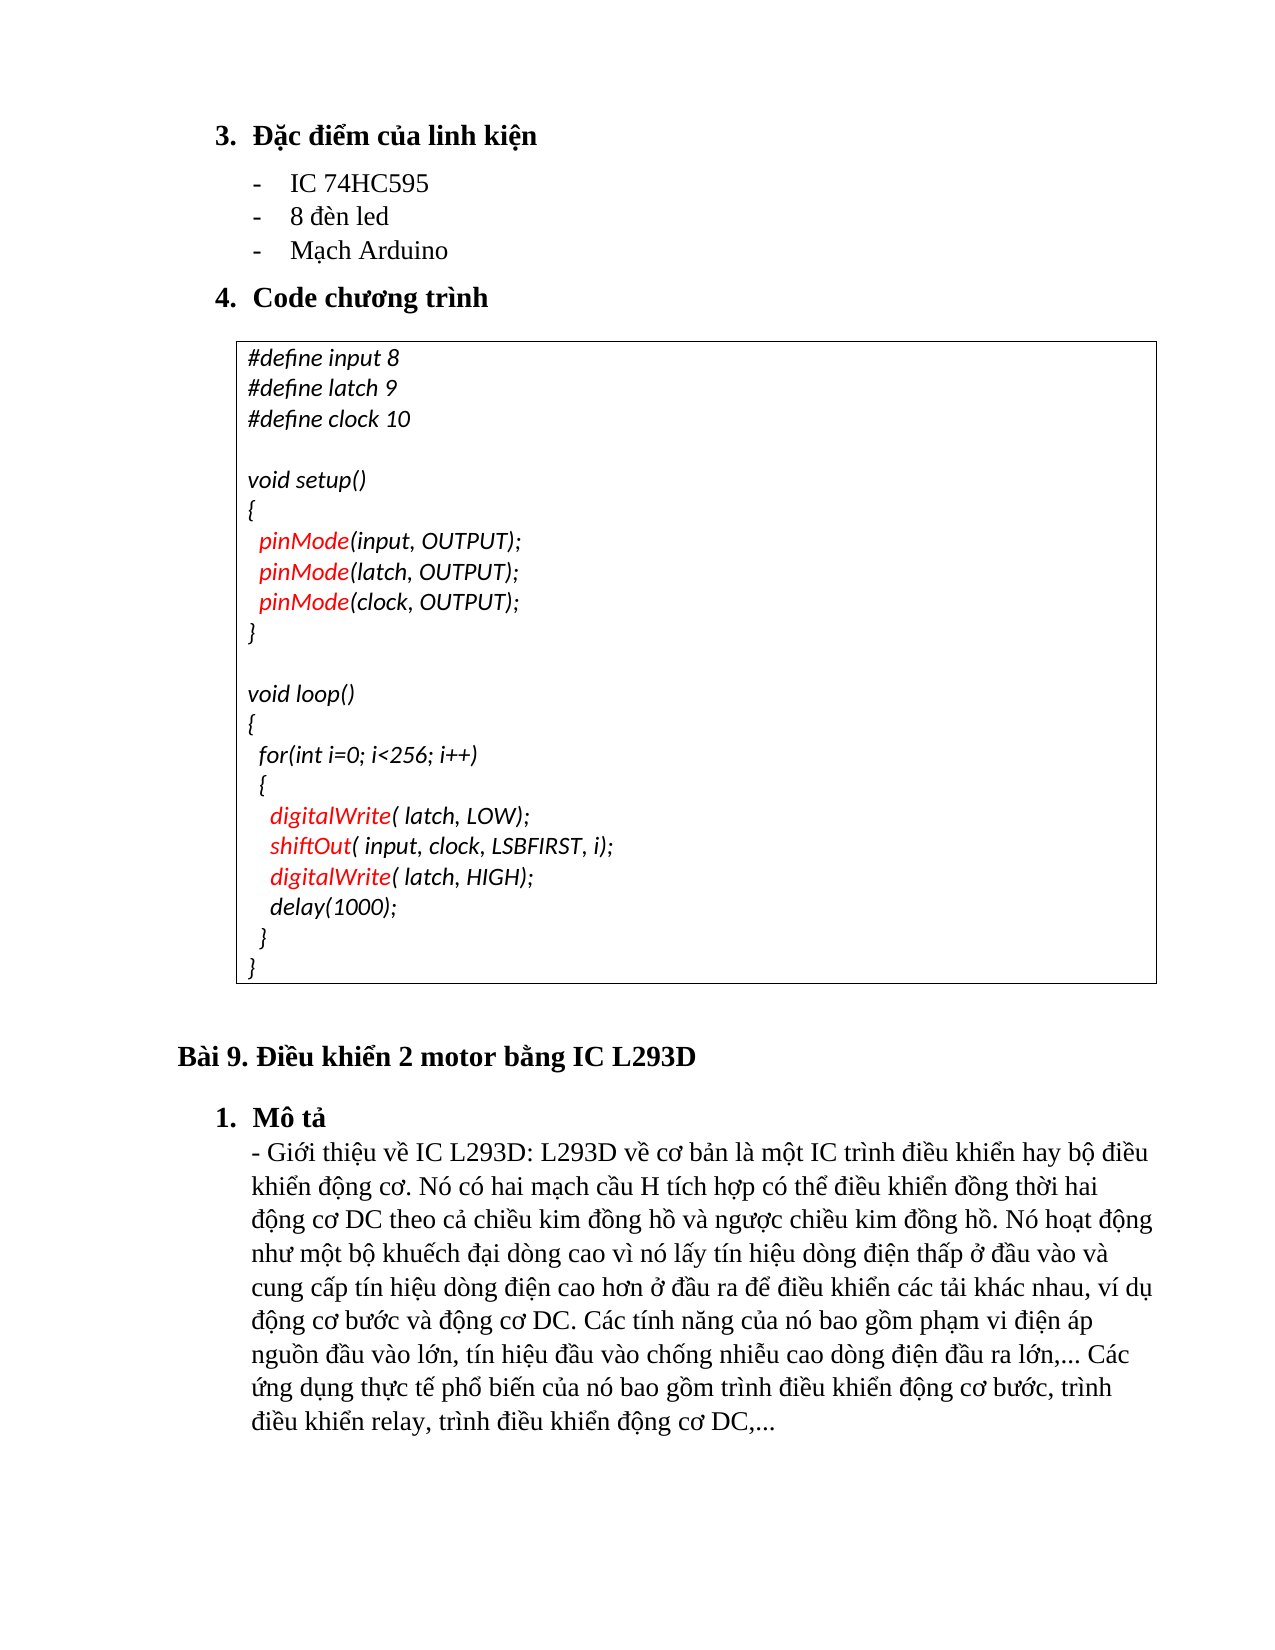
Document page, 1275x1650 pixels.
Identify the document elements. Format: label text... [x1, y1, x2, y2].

subtitle Code chương trình [215, 280, 1157, 313]
text Mạch Arduino [252, 234, 1157, 265]
table_header #define input 8 #define latch 9 #define clock 10 void setup() { pinMode(input, OUTPUT); pinMode(latch, OUTPUT); pinMode(clock, OUTPUT); } void loop() { for(int i=0; i<256; i++) { digitalWrite( latch, LOW); shiftOut( input, clock, LSBFIRST, i); digitalWrite( latch, HIGH); delay(1000); } } [237, 342, 1156, 983]
text - Giới thiệu về IC L293D: L293D về cơ bản là một IC trình điều khiển hay bộ điều khiển động cơ. Nó có hai mạch cầu H tích hợp có thể điều khiển đồng thời hai động cơ DC theo cả chiều kim đồng hồ và ngược chiều kim đồng hồ. Nó hoạt động như một bộ khuếch đại dòng cao vì nó lấy tín hiệu dòng điện thấp ở đầu vào và cung cấp tín hiệu dòng điện cao hơn ở đầu ra để điều khiển các tải khác nhau, ví dụ động cơ bước và động cơ DC. Các tính năng của nó bao gồm phạm vi điện áp nguồn đầu vào lớn, tín hiệu đầu vào chống nhiễu cao dòng điện đầu ra lớn,... Các ứng dụng thực tế phổ biến của nó bao gồm trình điều khiển động cơ bước, trình điều khiển relay, trình điều khiển động cơ DC,... [251, 1137, 1157, 1436]
subtitle Mô tả [215, 1100, 1157, 1134]
text 8 đèn led [252, 200, 1157, 231]
text IC 74HC595 [252, 167, 1157, 198]
subtitle Đặc điểm của linh kiện [215, 118, 1157, 152]
subtitle Bài 9. Điều khiển 2 motor bằng IC L293D [177, 1039, 1157, 1073]
